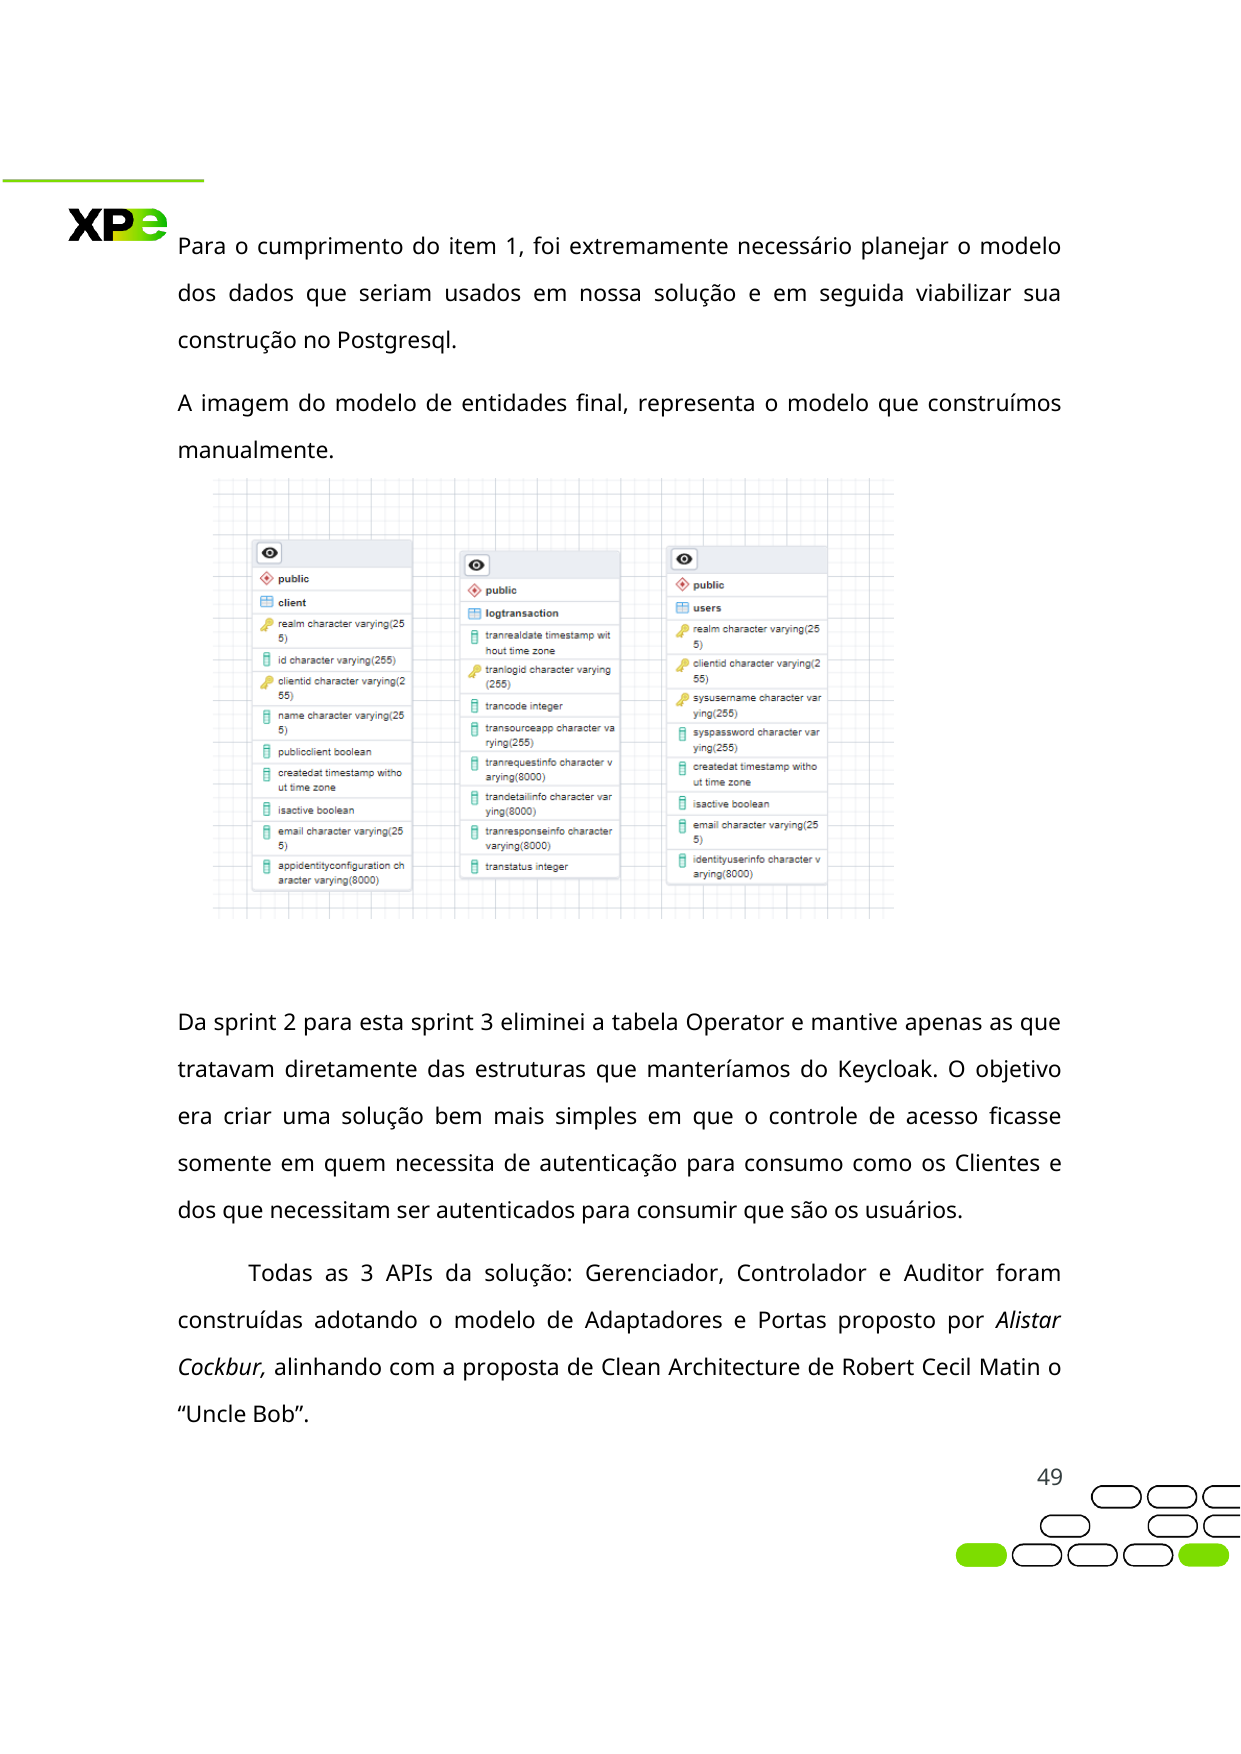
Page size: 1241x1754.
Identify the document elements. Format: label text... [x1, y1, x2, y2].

picture [212, 478, 894, 919]
picture [2, 176, 205, 273]
text Da sprint 2 para esta sprint 3 eliminei a tabela Operator e mantive apenas as que tratavam diretamente das estruturas que manteríamos do Keycloak. O objetivo era criar uma solução bem mais simples em que o controle de acesso ficasse somente em quem necessita de autenticação para consumo como os Clientes e dos que necessitam ser autenticados para consumir que são os usuários. [177, 1006, 1063, 1225]
text Para o cumprimento do item 1, foi extremamente necessário planejar o modelo dos dados que seriam usados em nossa solução e em seguida viabilizar sua construção no Postgresql. [177, 230, 1063, 355]
picture [955, 1485, 1241, 1567]
text A imagem do modelo de entidades final, representa o modelo que construímos manualmente. [177, 387, 1063, 466]
text Todas as 3 APIs da solução: Gerenciador, Controlador e Auditor foram construídas adotando o modelo de Adaptadores e Portas proposto por Alistar Cockbur, alinhando com a proposta de Clean Architecture de Robert Cecil Matin o “Uncle Bob”. [177, 1257, 1063, 1429]
